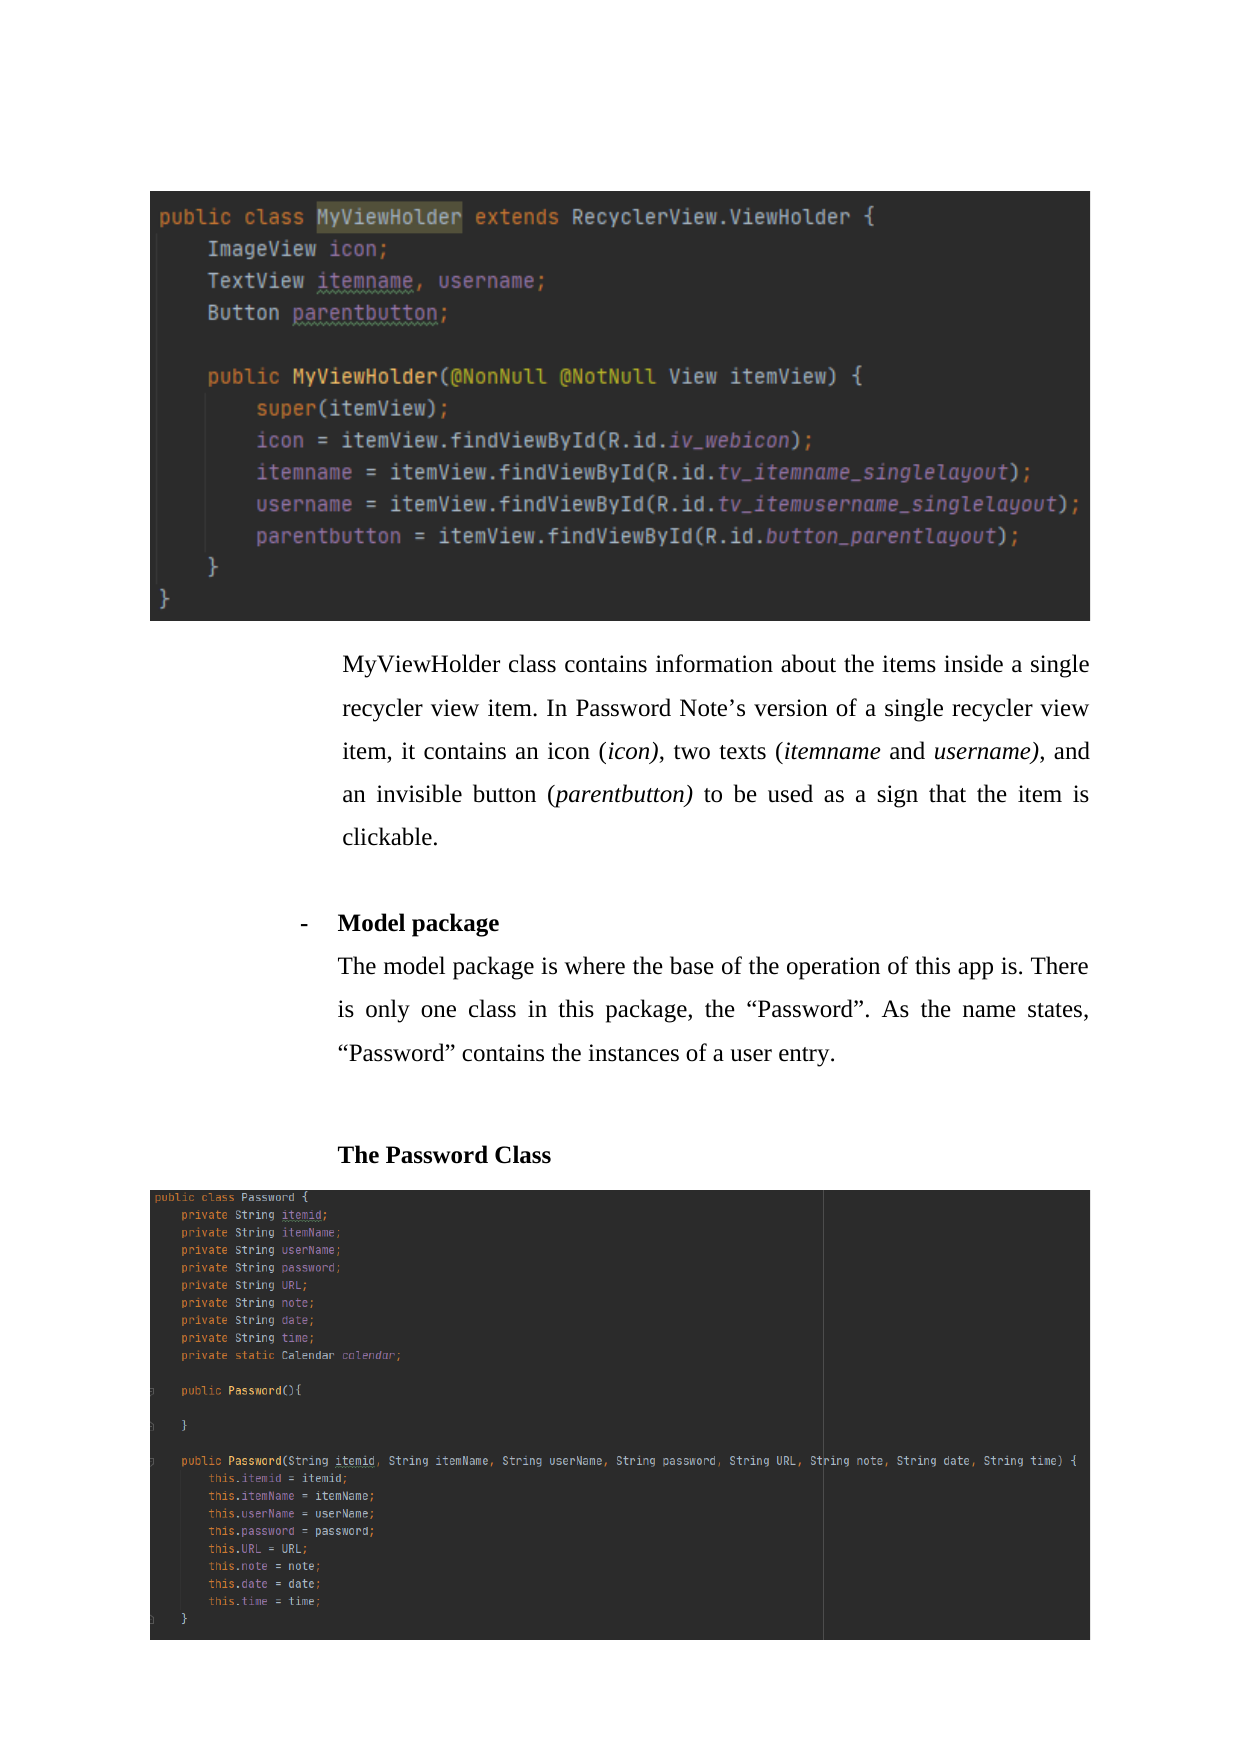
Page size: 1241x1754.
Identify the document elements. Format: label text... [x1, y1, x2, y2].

text The Password Class [262, 1141, 1090, 1169]
list Model package [300, 908, 1090, 937]
picture [150, 1190, 1091, 1640]
list The model package is where the base of the operation of this app is. There is only one class in this package, the “Password”. As the name states, “Password” contains the instances of a user entry. [337, 951, 1090, 1066]
picture [150, 191, 1091, 621]
list MyViewHolder class contains information about the items inside a single recycler view item. In Password Note’s version of a single recycler view item, it contains an icon (icon), two texts (itemname and username), and an invisible button (parentbutton) to be used as a sign that the item is clickable. [342, 621, 1090, 851]
